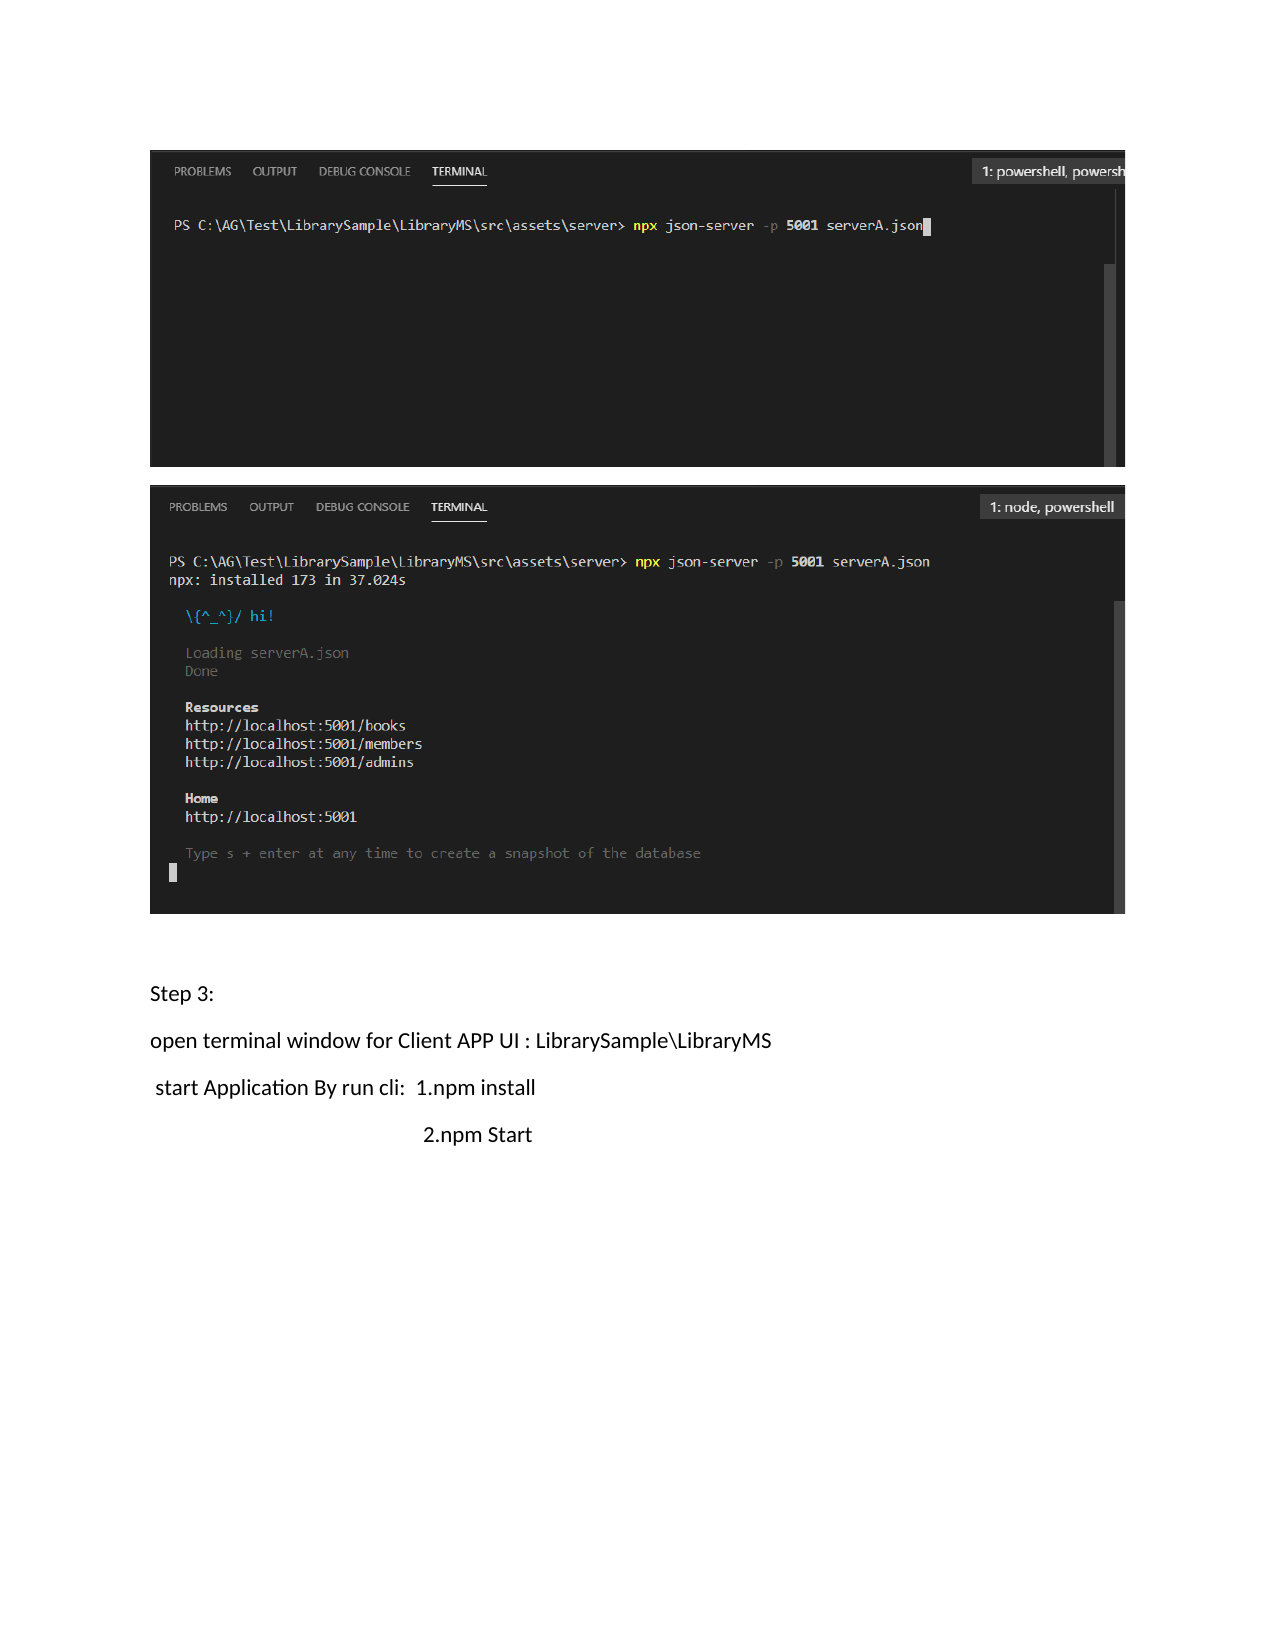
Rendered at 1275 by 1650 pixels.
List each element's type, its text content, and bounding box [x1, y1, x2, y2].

text open terminal window for Client APP UI : LibrarySample\LibraryMS [150, 1026, 1125, 1054]
text start Application By run cli: 1.npm install [150, 1073, 1125, 1101]
text 2.npm Start [150, 1120, 1125, 1148]
text Step 3: [150, 979, 1125, 1007]
picture [150, 150, 1125, 467]
picture [150, 485, 1125, 914]
